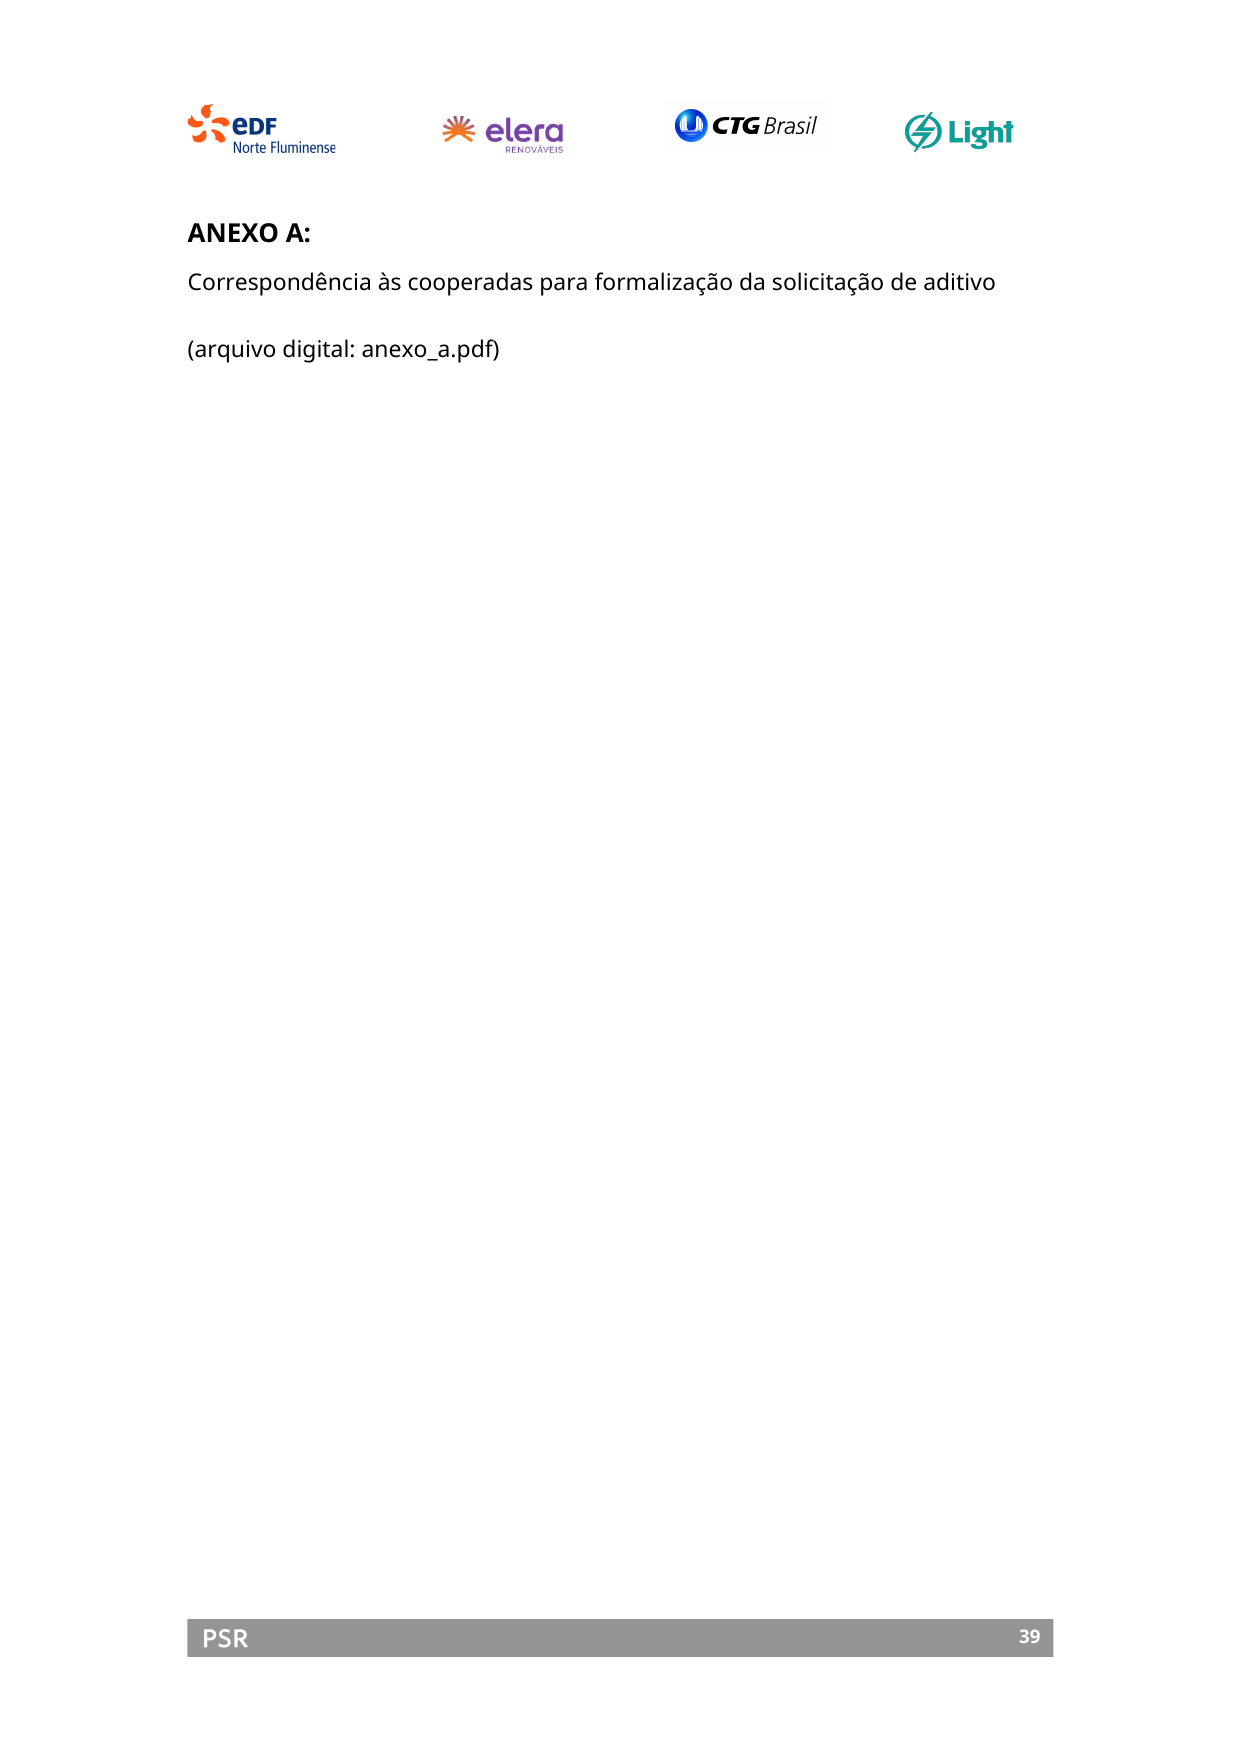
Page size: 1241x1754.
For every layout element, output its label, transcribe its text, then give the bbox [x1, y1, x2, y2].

text Correspondência às cooperadas para formalização da solicitação de aditivo [187, 266, 1053, 297]
picture [442, 116, 563, 153]
picture [664, 98, 828, 153]
picture [201, 1628, 250, 1649]
picture [905, 112, 1014, 153]
text ANEXO A: [187, 215, 1053, 251]
picture [187, 104, 336, 153]
text (arquivo digital: anexo_a.pdf) [187, 333, 1053, 364]
